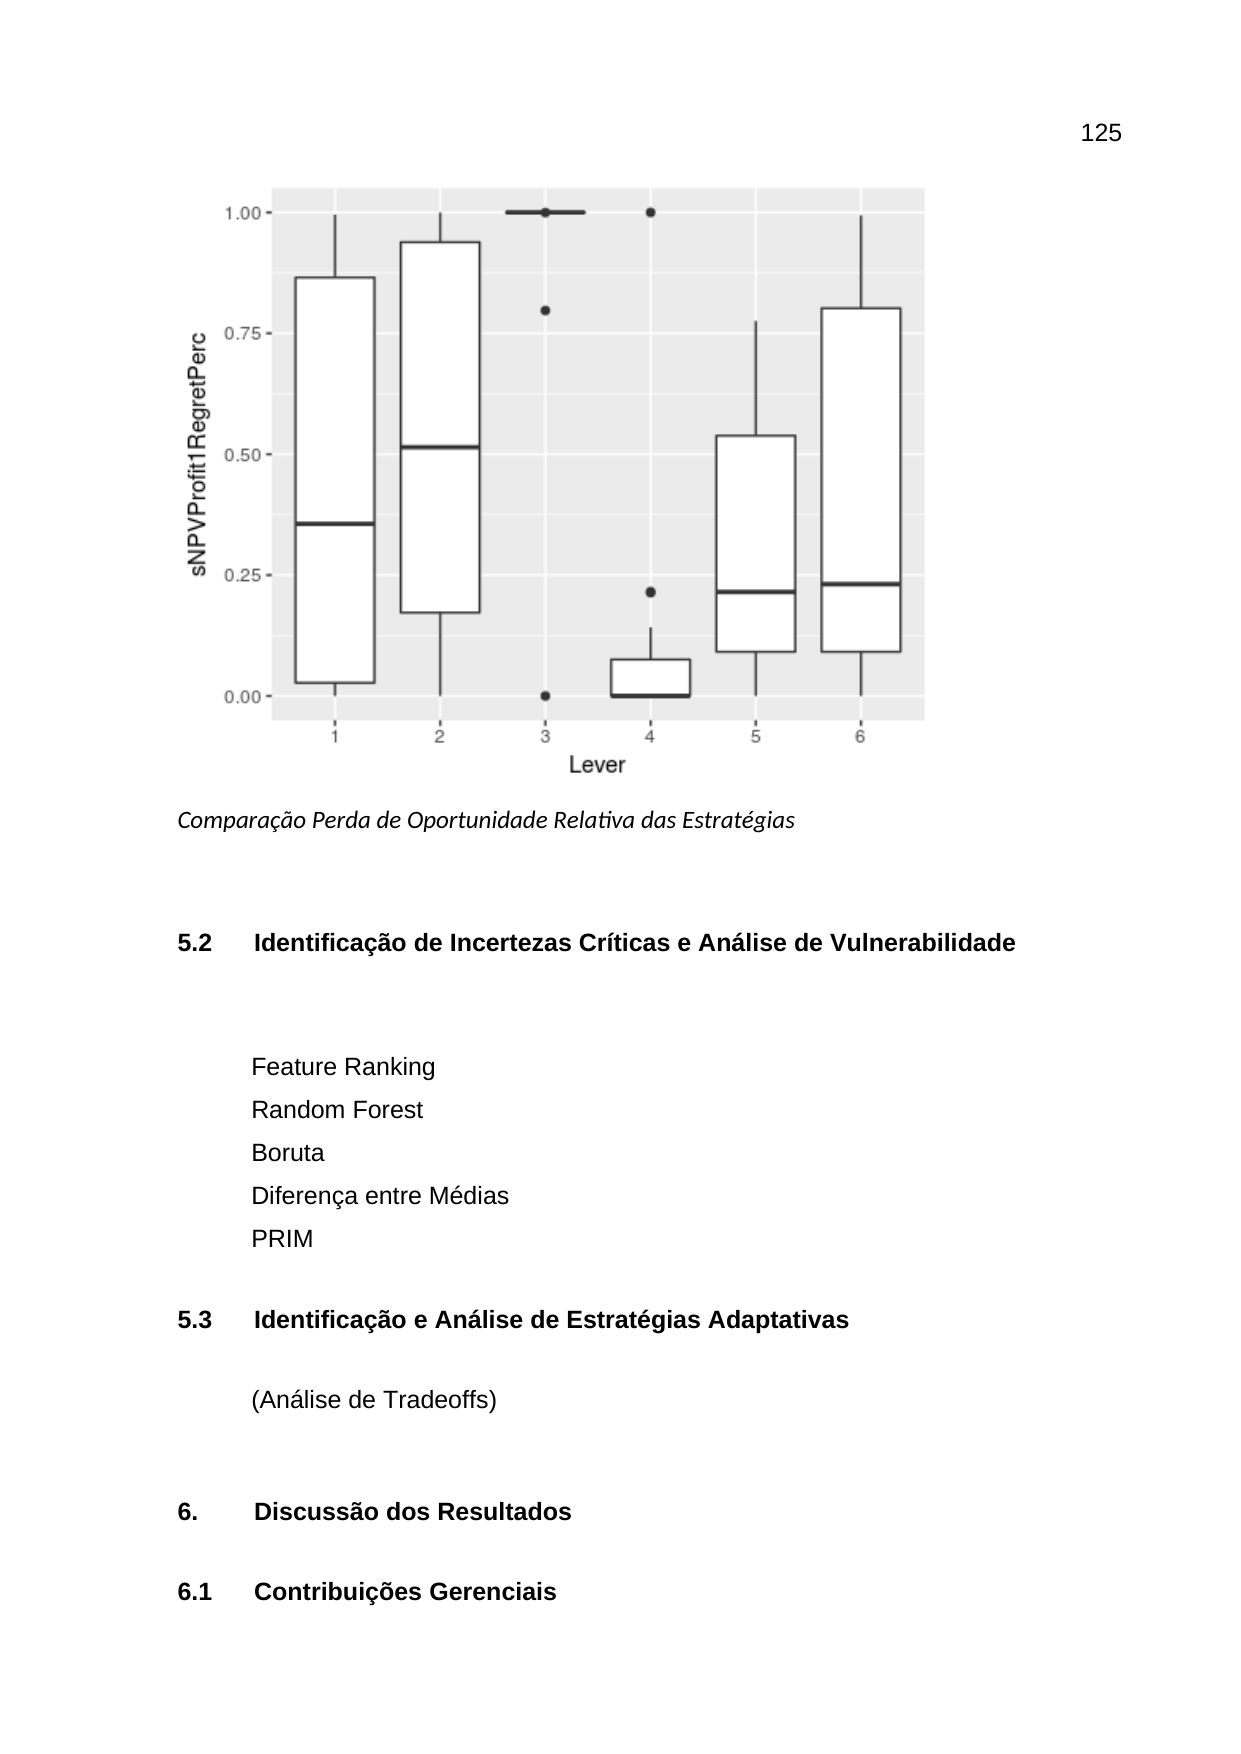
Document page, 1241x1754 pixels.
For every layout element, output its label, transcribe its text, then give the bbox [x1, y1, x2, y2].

text Feature Ranking [177, 1052, 1122, 1081]
text Random Forest [177, 1095, 1122, 1124]
picture [177, 177, 935, 784]
text Comparação Perda de Oportunidade Relativa das Estratégias [177, 804, 1122, 835]
text (Análise de Tradeoffs) [177, 1386, 1122, 1414]
subtitle Discussão dos Resultados [177, 1497, 1122, 1526]
subtitle Identificação e Análise de Estratégias Adaptativas [177, 1305, 1122, 1334]
text Diferença entre Médias [177, 1181, 1122, 1210]
subtitle Contribuições Gerenciais [177, 1577, 1122, 1606]
text PRIM [177, 1224, 1122, 1253]
text Boruta [177, 1138, 1122, 1167]
subtitle Identificação de Incertezas Críticas e Análise de Vulnerabilidade [177, 928, 1122, 957]
